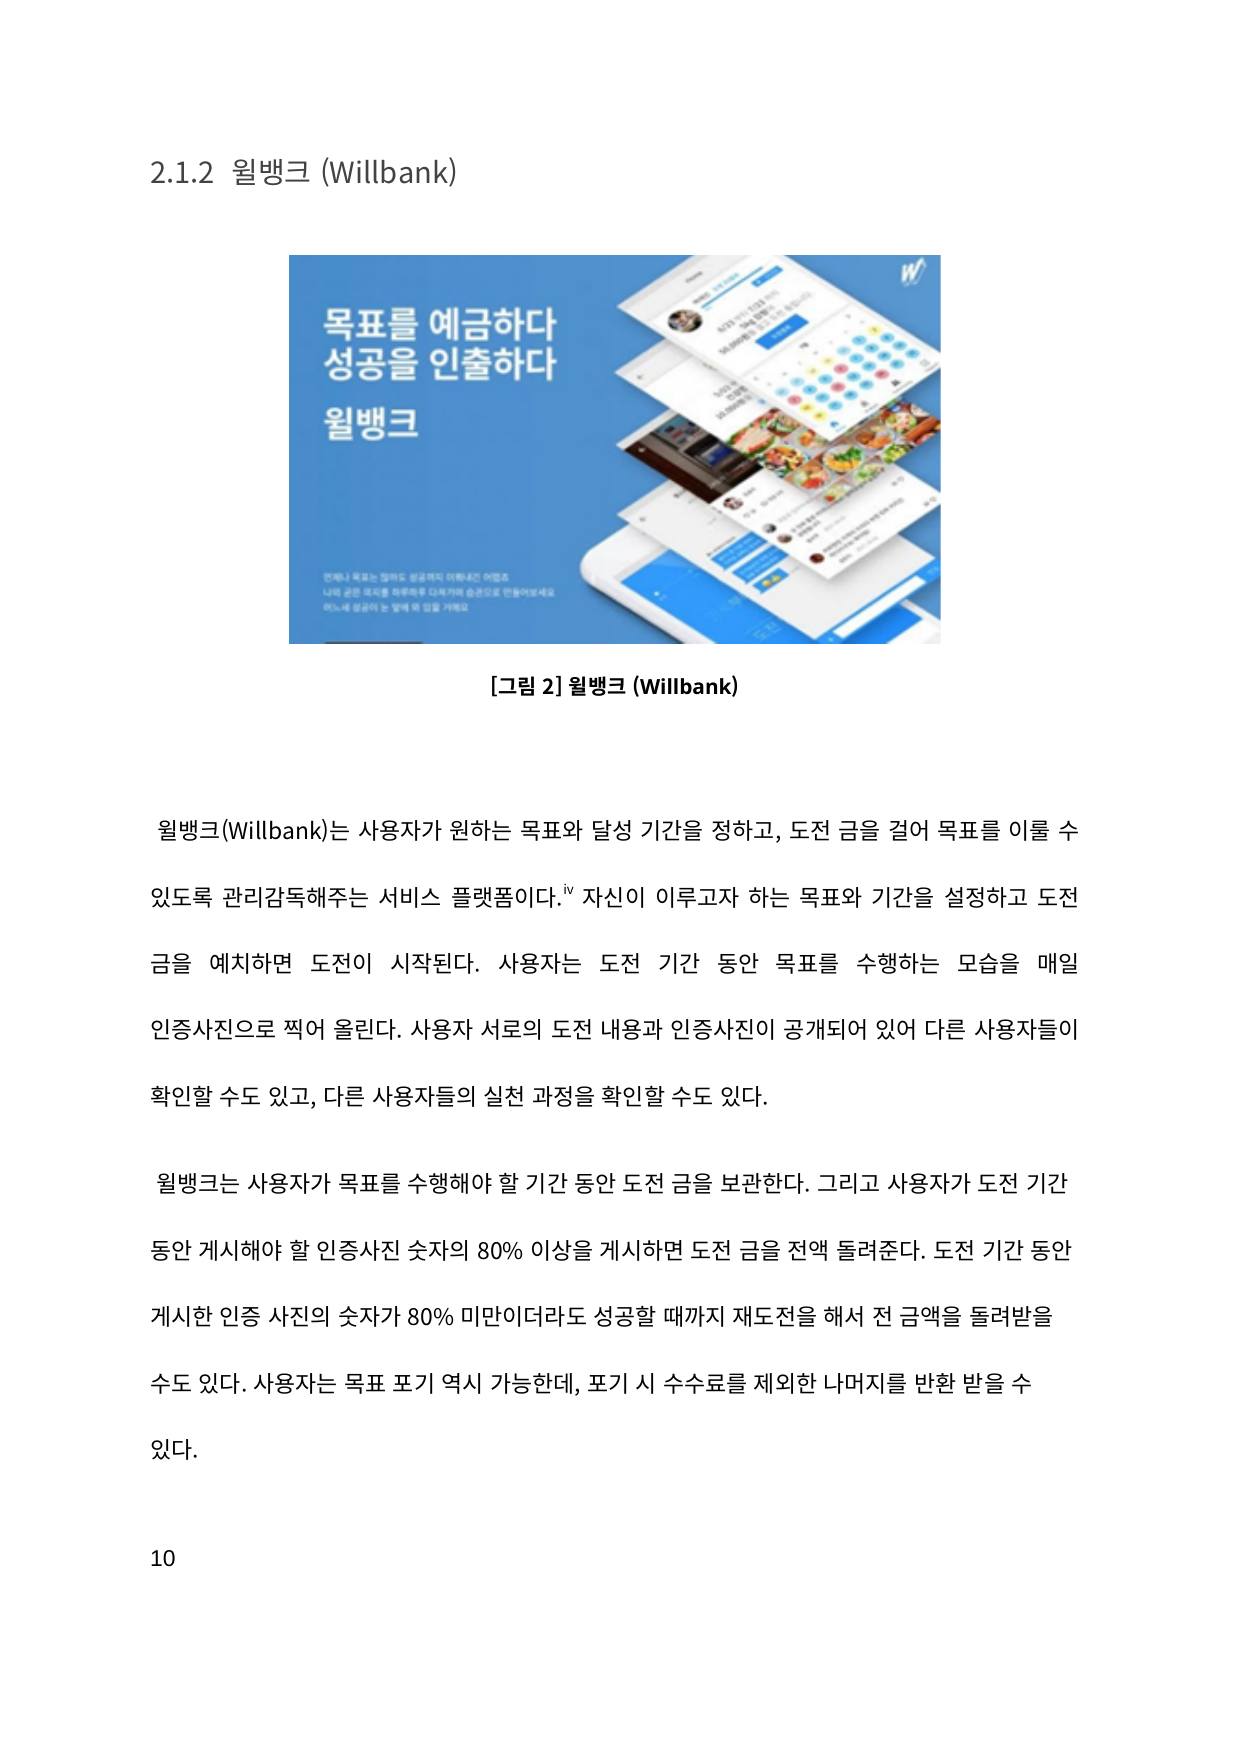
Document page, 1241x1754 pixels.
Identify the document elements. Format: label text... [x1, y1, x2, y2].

text 윌뱅크는 사용자가 목표를 수행해야 할 기간 동안 도전 금을 보관한다. 그리고 사용자가 도전 기간 동안 게시해야 할 인증사진 숫자의 80% 이상을 게시하면 도전 금을 전액 돌려준다. 도전 기간 동안 게시한 인증 사진의 숫자가 80% 미만이더라도 성공할 때까지 재도전을 해서 전 금액을 돌려받을 수도 있다. 사용자는 목표 포기 역시 가능한데, 포기 시 수수료를 제외한 나머지를 반환 받을 수 있다. [150, 1166, 1080, 1465]
picture [289, 255, 941, 644]
subtitle 2.1.2 윌뱅크 (Willbank) [150, 150, 1080, 192]
text 윌뱅크(Willbank)는 사용자가 원하는 목표와 달성 기간을 정하고, 도전 금을 걸어 목표를 이룰 수 있도록 관리감독해주는 서비스 플랫폼이다. 자신이 이루고자 하는 목표와 기간을 설정하고 도전 금을 예치하면 도전이 시작된다. 사용자는 도전 기간 동안 목표를 수행하는 모습을 매일 인증사진으로 찍어 올린다. 사용자 서로의 도전 내용과 인증사진이 공개되어 있어 다른 사용자들이 확인할 수도 있고, 다른 사용자들의 실천 과정을 확인할 수도 있다. [150, 813, 1080, 1112]
text [그림 2] 윌뱅크 (Willbank) [150, 670, 1080, 700]
